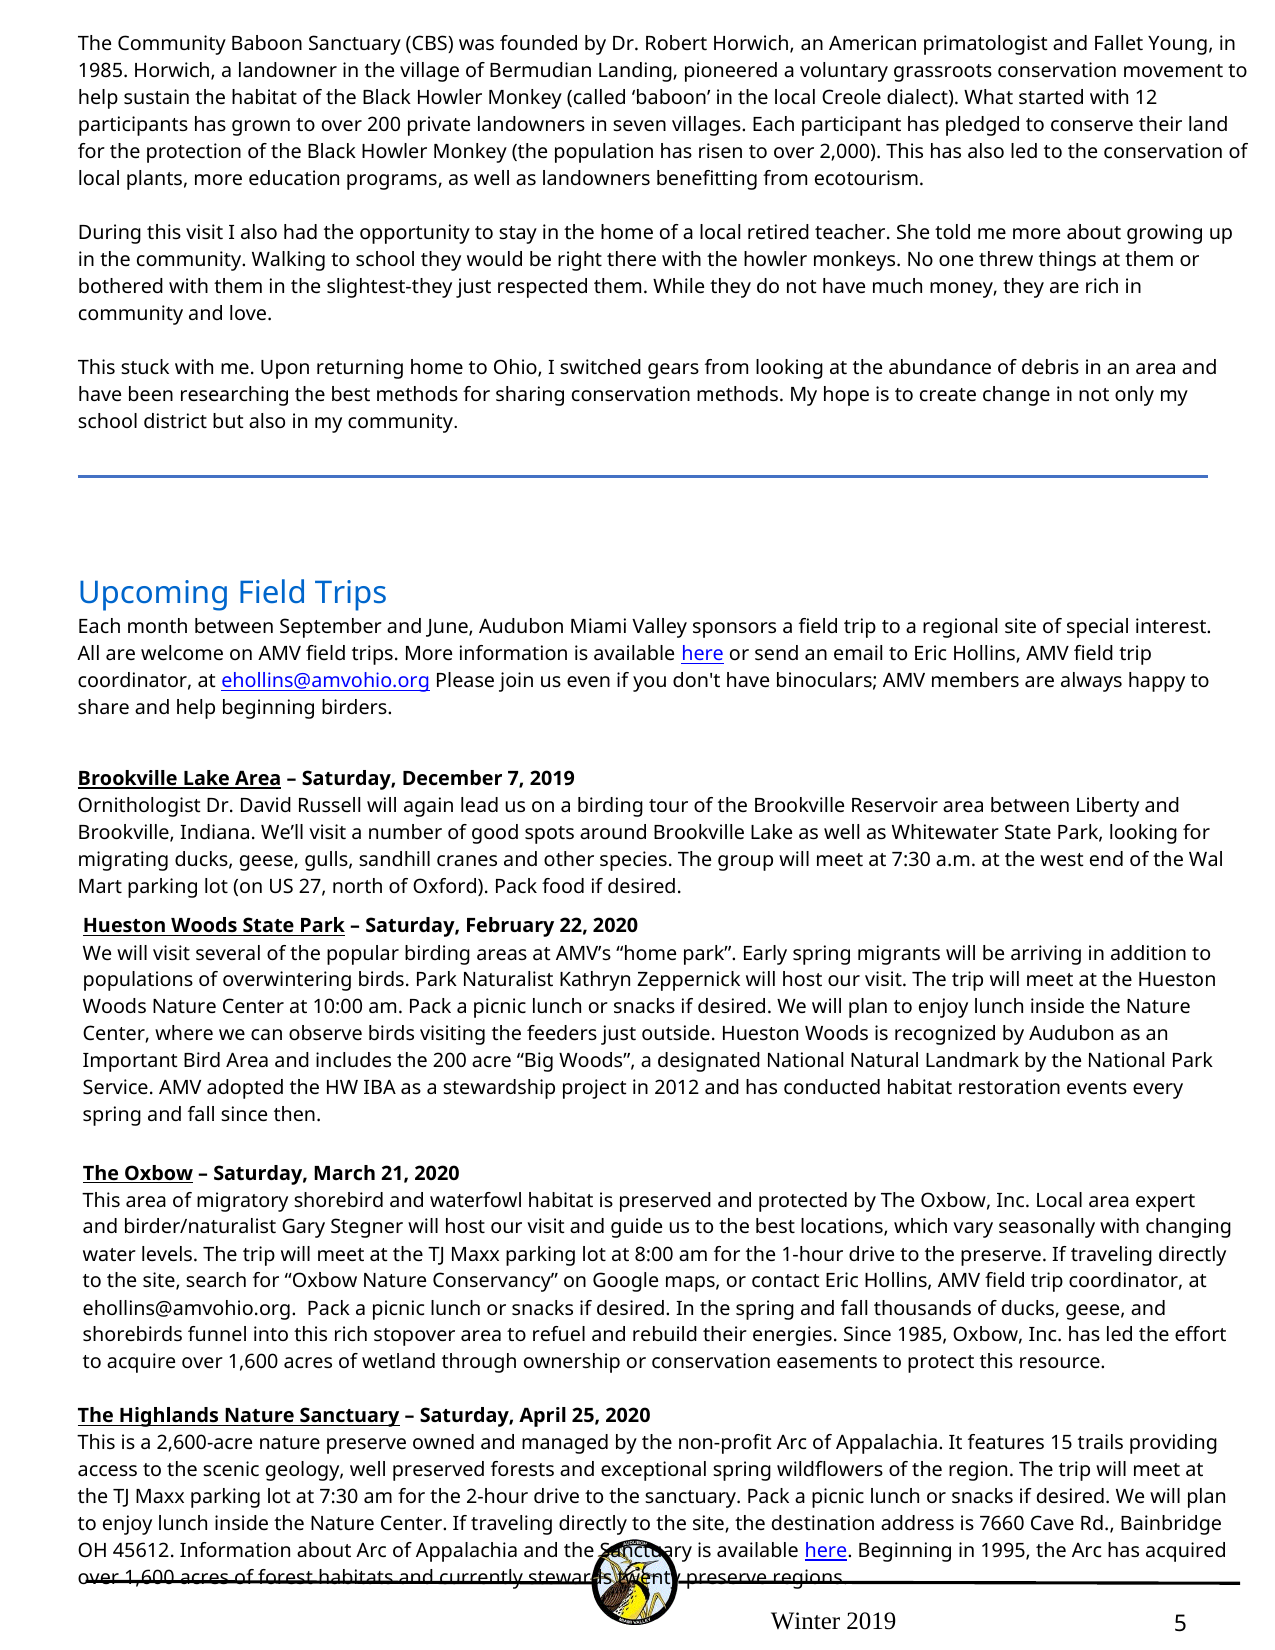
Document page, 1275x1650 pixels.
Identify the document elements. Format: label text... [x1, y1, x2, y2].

text Ornithologist Dr. David Russell will again lead us on a birding tour of the Brookville Reservoir area between Liberty and Brookville, Indiana. We’ll visit a number of good spots around Brookville Lake as well as Whitewater State Park, looking for migrating ducks, geese, gulls, sandhill cranes and other species. The group will meet at 7:30 a.m. at the west end of the Wal Mart parking lot (on US 27, north of Oxford). Pack food if desired. [77, 791, 1235, 899]
text Hueston Woods State Park – Saturday, February 22, 2020 [77, 912, 1235, 939]
text The Oxbow – Saturday, March 21, 2020 [77, 1159, 1235, 1186]
subtitle Upcoming Field Trips [78, 527, 1197, 613]
text This is a 2,600-acre nature preserve owned and managed by the non-profit Arc of Appalachia. It features 15 trails providing access to the scenic geology, well preserved forests and exceptional spring wildflowers of the region. The trip will meet at the TJ Maxx parking lot at 7:30 am for the 2-hour drive to the sanctuary. Pack a picnic lunch or snacks if desired. We will plan to enjoy lunch inside the Nature Center. If traveling directly to the site, the destination address is 7660 Cave Rd., Bainbridge OH 45612. Information about Arc of Appalachia and the Sanctuary is available here. Beginning in 1995, the Arc has acquired over 1,600 acres of forest habitats and currently stewards twenty preserve regions. [77, 1429, 1235, 1591]
text Each month between September and June, Audubon Miami Valley sponsors a field trip to a regional site of special interest. All are welcome on AMV field trips. More information is available here or send an email to Eric Hollins, AMV field trip coordinator, at ehollins@amvohio.org Please join us even if you don't have binoculars; AMV members are always happy to share and help beginning birders. [77, 613, 1235, 752]
picture [590, 1591, 678, 1625]
text The Highlands Nature Sanctuary – Saturday, April 25, 2020 [77, 1402, 1235, 1429]
text The Community Baboon Sanctuary (CBS) was founded by Dr. Robert Horwich, an American primatologist and Fallet Young, in 1985. Horwich, a landowner in the village of Bermudian Landing, pioneered a voluntary grassroots conservation movement to help sustain the habitat of the Black Howler Monkey (called ‘baboon’ in the local Creole dialect). What started with 12 participants has grown to over 200 private landowners in seven villages. Each participant has pledged to conserve their land for the protection of the Black Howler Monkey (the population has risen to over 2,000). This has also led to the conservation of local plants, more education programs, as well as landowners benefitting from ecotourism. [930, 29, 1250, 191]
text Brookville Lake Area – Saturday, December 7, 2019 [77, 764, 1235, 791]
text This stuck with me. Upon returning home to Ohio, I switched gears from looking at the abundance of debris in an area and have been researching the best methods for sharing conservation methods. My hope is to create change in not only my school district but also in my community. [78, 353, 1250, 434]
text This area of migratory shorebird and waterfowl habitat is preserved and protected by The Oxbow, Inc. Local area expert and birder/naturalist Gary Stegner will host our visit and guide us to the best locations, which vary seasonally with changing water levels. The trip will meet at the TJ Maxx parking lot at 8:00 am for the 1-hour drive to the preserve. If traveling directly to the site, search for “Oxbow Nature Conservancy” on Google maps, or contact Eric Hollins, AMV field trip coordinator, at ehollins@amvohio.org. Pack a picnic lunch or snacks if desired. In the spring and fall thousands of ducks, geese, and shorebirds funnel into this rich stopover area to refuel and rebuild their energies. Since 1985, Oxbow, Inc. has led the effort to acquire over 1,600 acres of wetland through ownership or conservation easements to protect this resource. [82, 1186, 1235, 1375]
text We will visit several of the popular birding areas at AMV’s “home park”. Early spring migrants will be arriving in addition to populations of overwintering birds. Park Naturalist Kathryn Zeppernick will host our visit. The trip will meet at the Hueston Woods Nature Center at 10:00 am. Pack a picnic lunch or snacks if desired. We will plan to enjoy lunch inside the Nature Center, where we can observe birds visiting the feeders just outside. Hueston Woods is recognized by Audubon as an Important Bird Area and includes the 200 acre “Big Woods”, a designated National Natural Landmark by the National Park Service. AMV adopted the HW IBA as a stewardship project in 2012 and has conducted habitat restoration events every spring and fall since then. [82, 939, 1235, 1159]
text During this visit I also had the opportunity to stay in the home of a local retired teacher. She told me more about growing up in the community. Walking to school they would be right there with the howler monkeys. No one threw things at them or bothered with them in the slightest-they just respected them. While they do not have much money, they are rich in community and love. [78, 218, 1250, 326]
